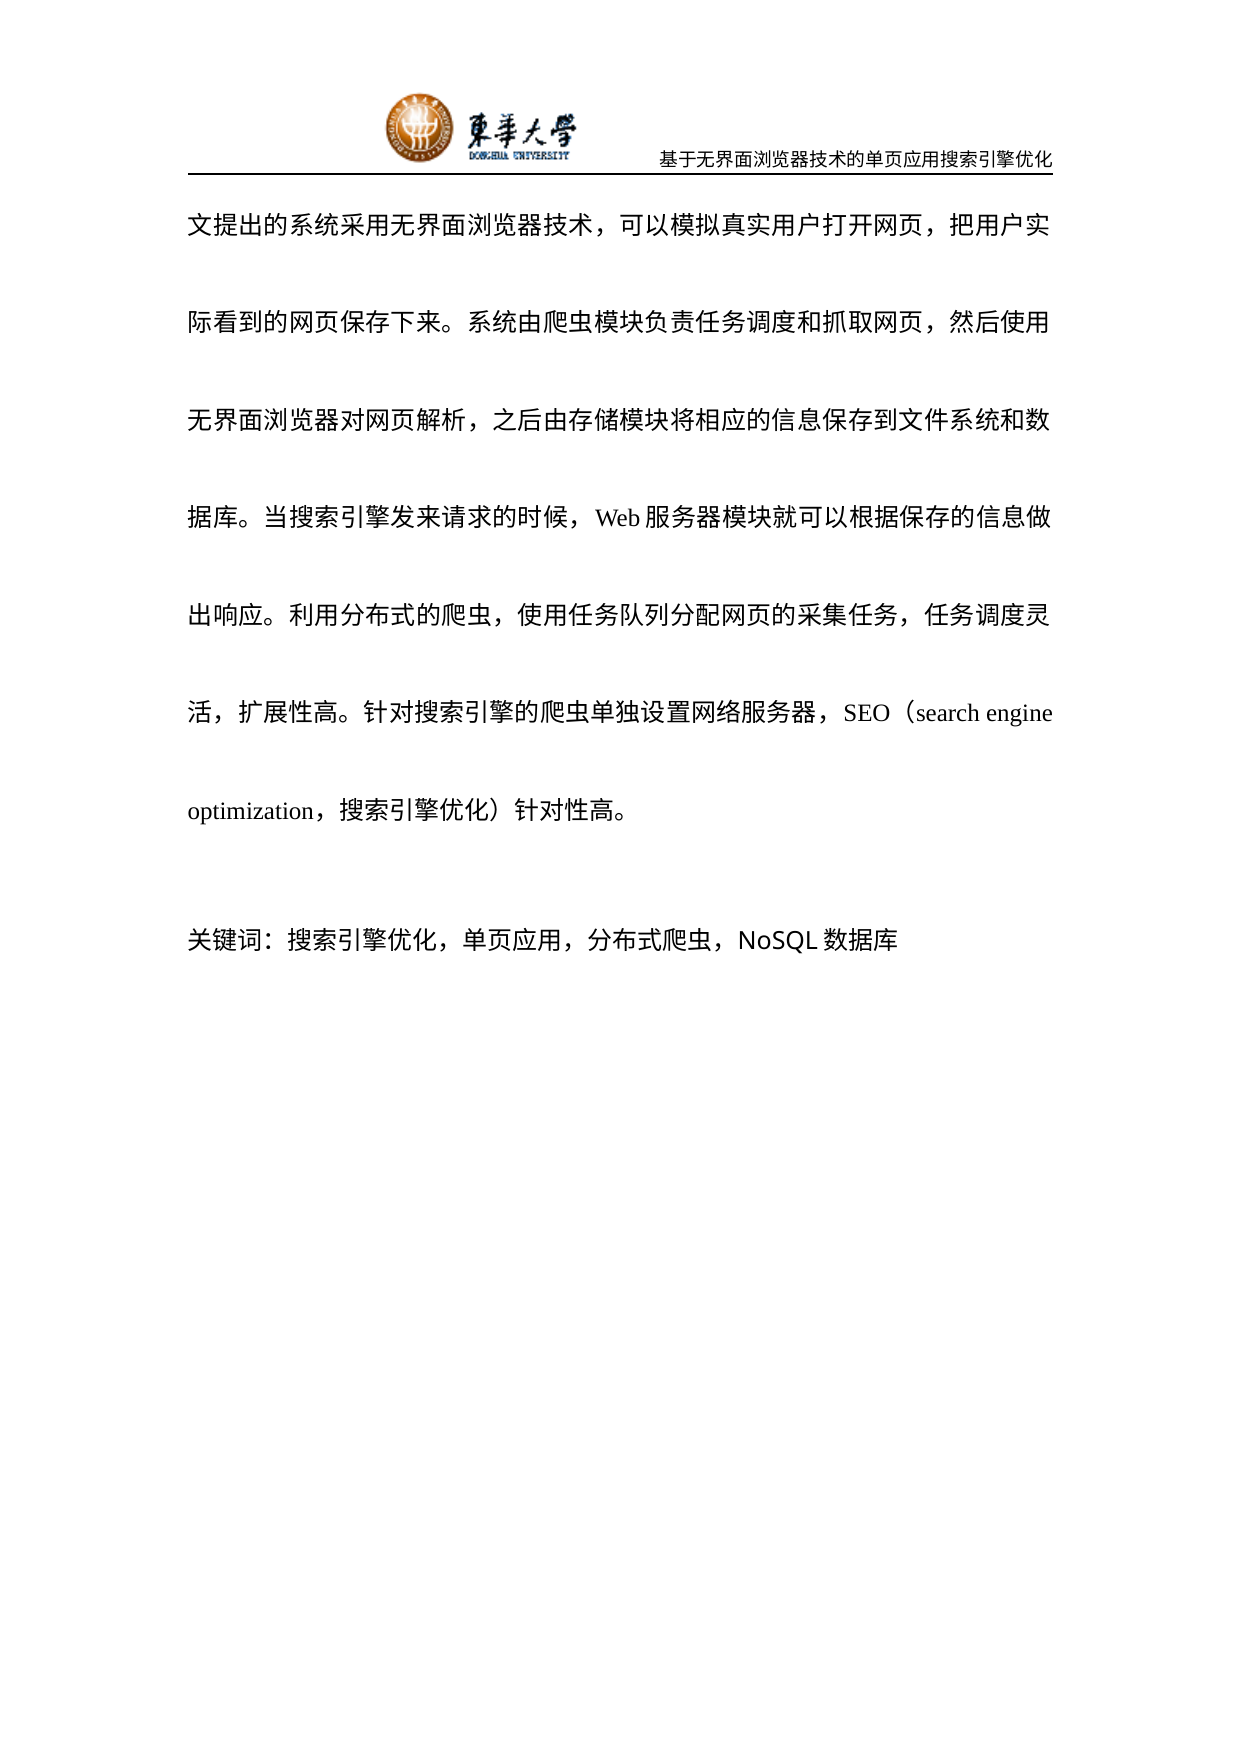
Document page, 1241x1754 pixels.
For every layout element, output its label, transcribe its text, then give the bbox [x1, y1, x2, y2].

text 关键词：搜索引擎优化，单页应用，分布式爬虫，NoSQL数据库 [187, 906, 1053, 971]
picture [382, 88, 581, 166]
